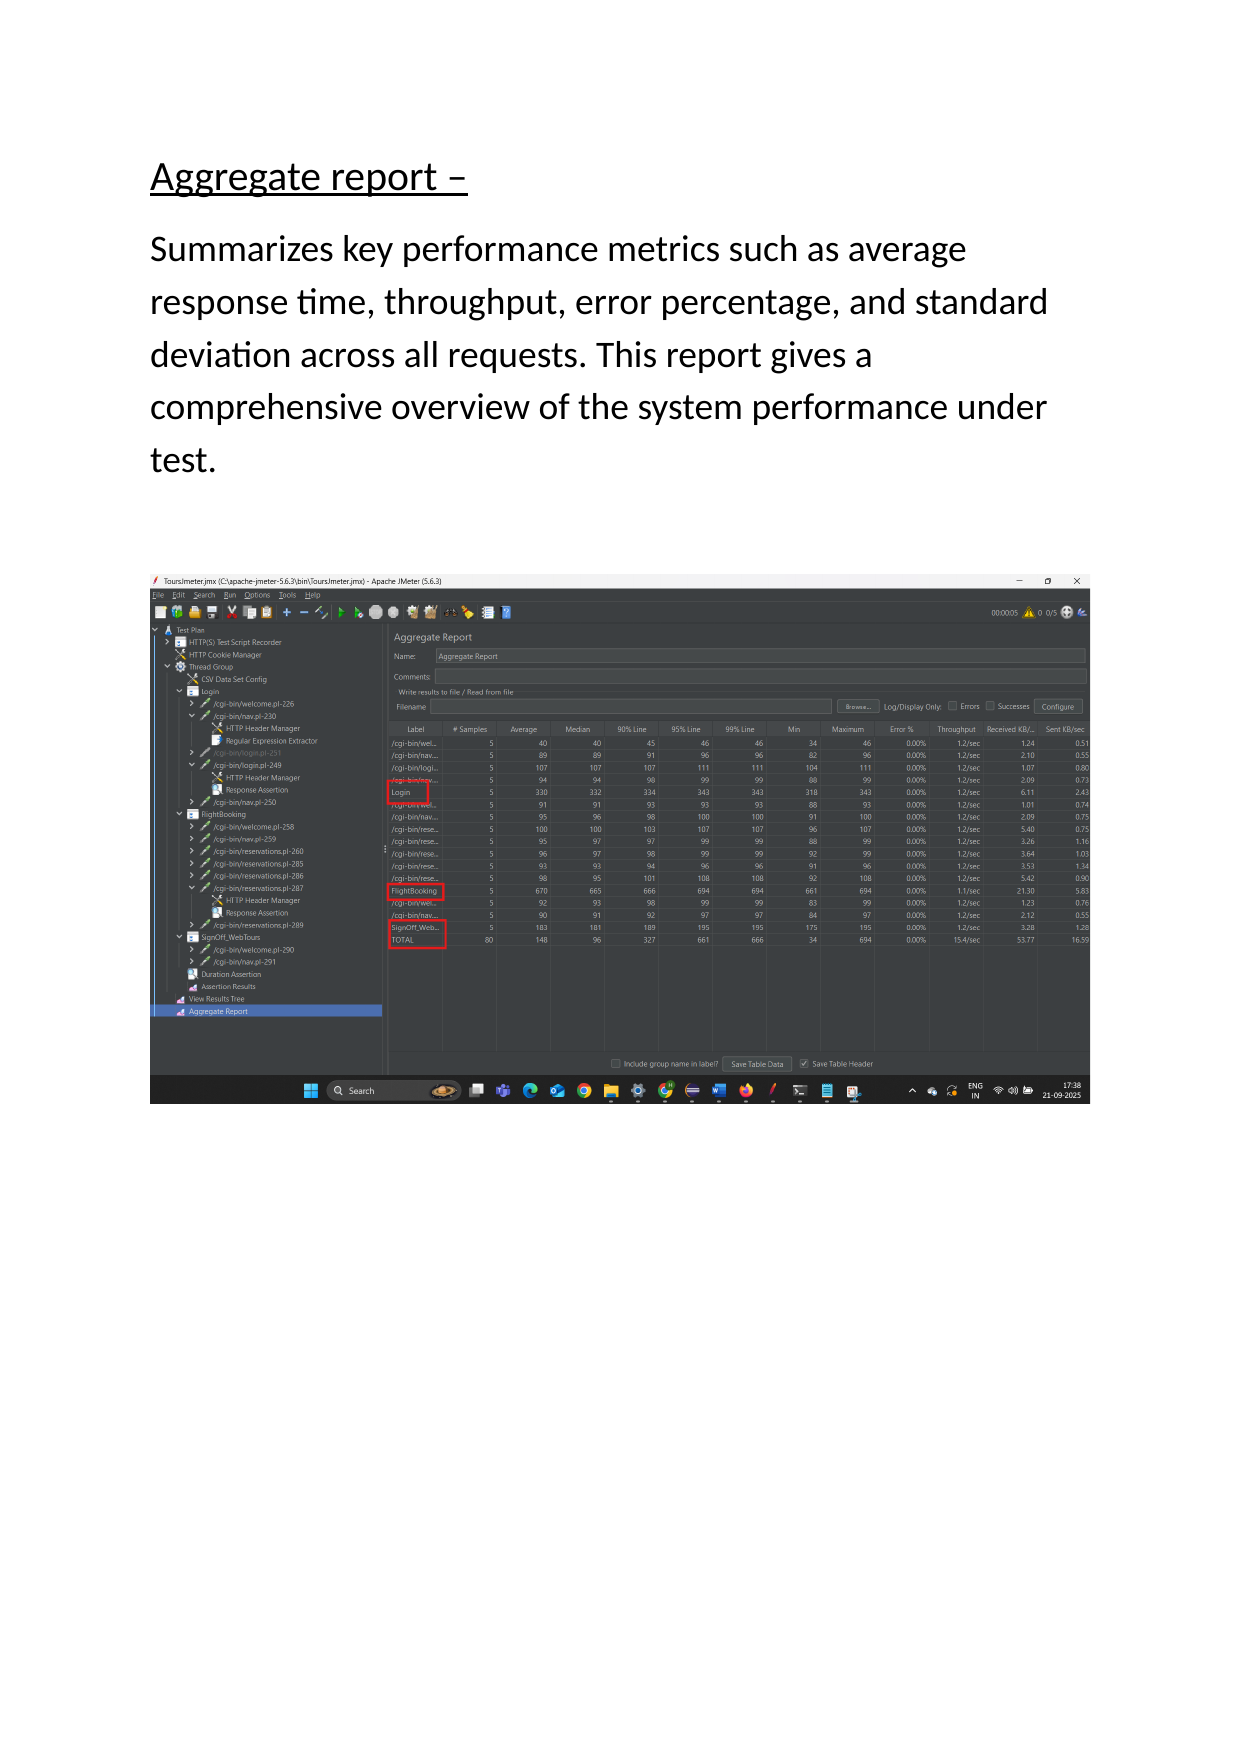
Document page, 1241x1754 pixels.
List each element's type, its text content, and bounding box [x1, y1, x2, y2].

text Aggregate report – [150, 150, 1090, 201]
text Summarizes key performance metrics such as average response time, throughput, error percentage, and standard deviation across all requests. This report gives a comprehensive overview of the system performance under test. [150, 225, 1090, 482]
picture [150, 574, 1091, 1104]
